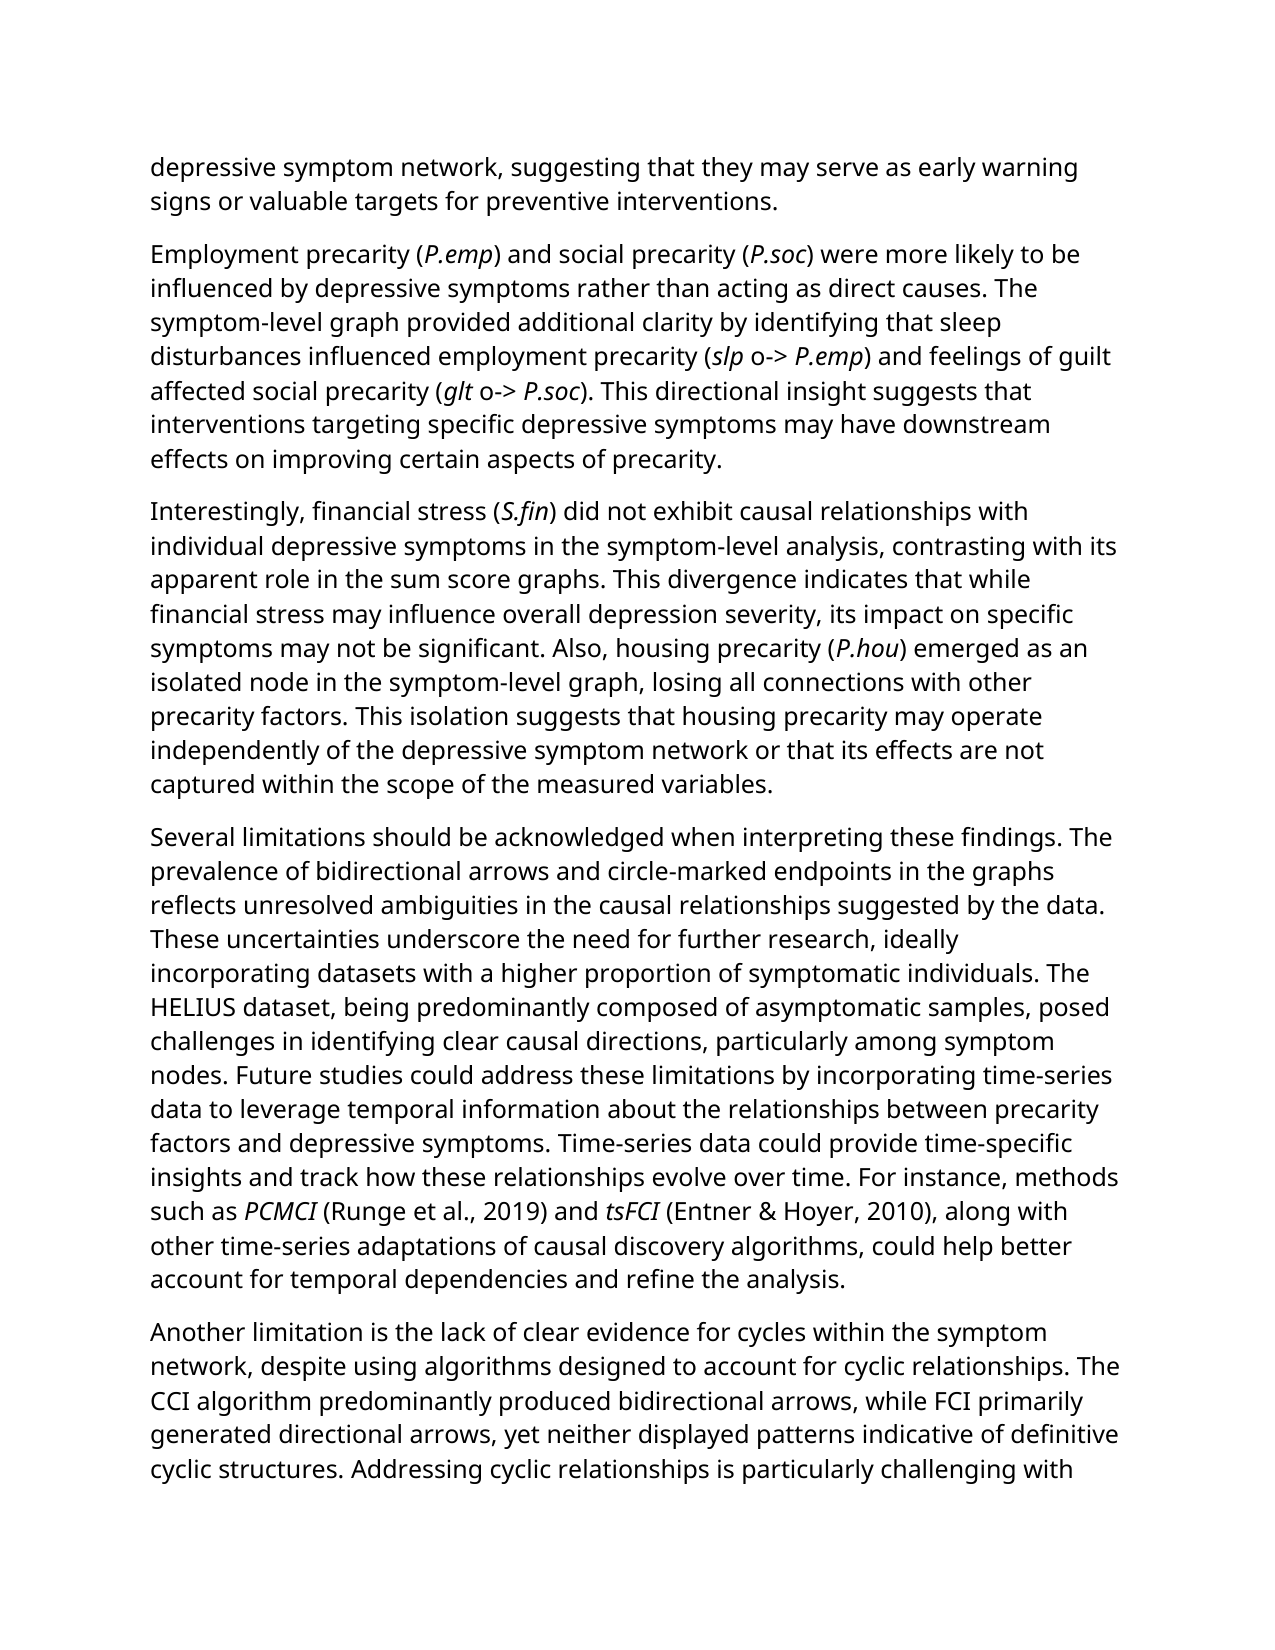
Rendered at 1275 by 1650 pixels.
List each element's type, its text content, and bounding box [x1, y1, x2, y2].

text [150, 150, 1125, 218]
text Interestingly, financial stress (S.fin) did not exhibit causal relationships with individual depressive symptoms in the symptom-level analysis, contrasting with its apparent role in the sum score graphs. This divergence indicates that while financial stress may influence overall depression severity, its impact on specific symptoms may not be significant. Also, housing precarity (P.hou) emerged as an isolated node in the symptom-level graph, losing all connections with other precarity factors. This isolation suggests that housing precarity may operate independently of the depressive symptom network or that its effects are not captured within the scope of the measured variables. [150, 494, 1125, 801]
text Several limitations should be acknowledged when interpreting these findings. The prevalence of bidirectional arrows and circle-marked endpoints in the graphs reflects unresolved ambiguities in the causal relationships suggested by the data. These uncertainties underscore the need for further research, ideally incorporating datasets with a higher proportion of symptomatic individuals. The HELIUS dataset, being predominantly composed of asymptomatic samples, posed challenges in identifying clear causal directions, particularly among symptom nodes. Future studies could address these limitations by incorporating time-series data to leverage temporal information about the relationships between precarity factors and depressive symptoms. Time-series data could provide time-specific insights and track how these relationships evolve over time. For instance, methods such as PCMCI (Runge et al., 2019) and tsFCI (Entner & Hoyer, 2010), along with other time-series adaptations of causal discovery algorithms, could help better account for temporal dependencies and refine the analysis. [150, 819, 1125, 1296]
text Employment precarity (P.emp) and social precarity (P.soc) were more likely to be influenced by depressive symptoms rather than acting as direct causes. The symptom-level graph provided additional clarity by identifying that sleep disturbances influenced employment precarity (slp o-> P.emp) and feelings of guilt affected social precarity (glt o-> P.soc). This directional insight suggests that interventions targeting specific depressive symptoms may have downstream effects on improving certain aspects of precarity. [150, 237, 1125, 475]
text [150, 1315, 1125, 1485]
